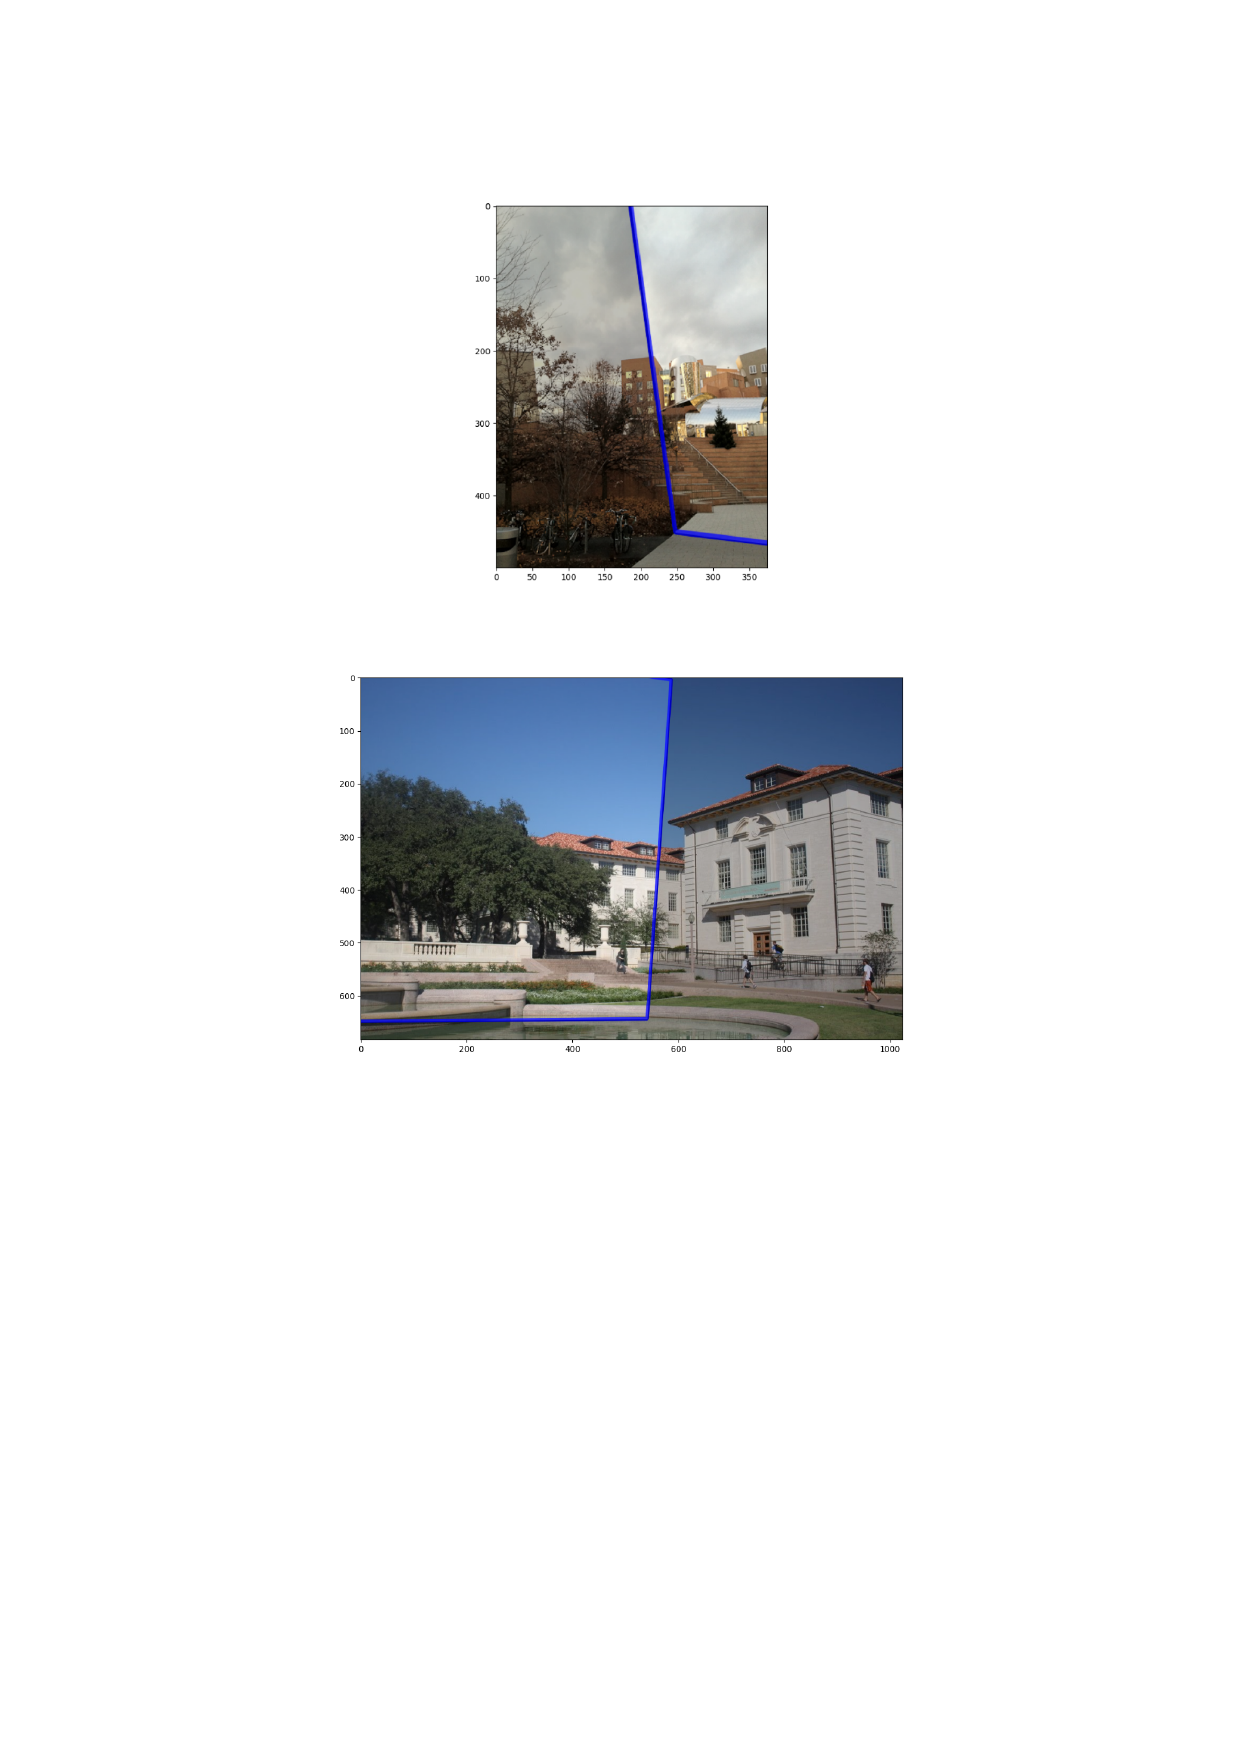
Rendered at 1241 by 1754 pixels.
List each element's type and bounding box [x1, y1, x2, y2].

picture [150, 150, 1088, 619]
picture [150, 621, 1088, 1091]
